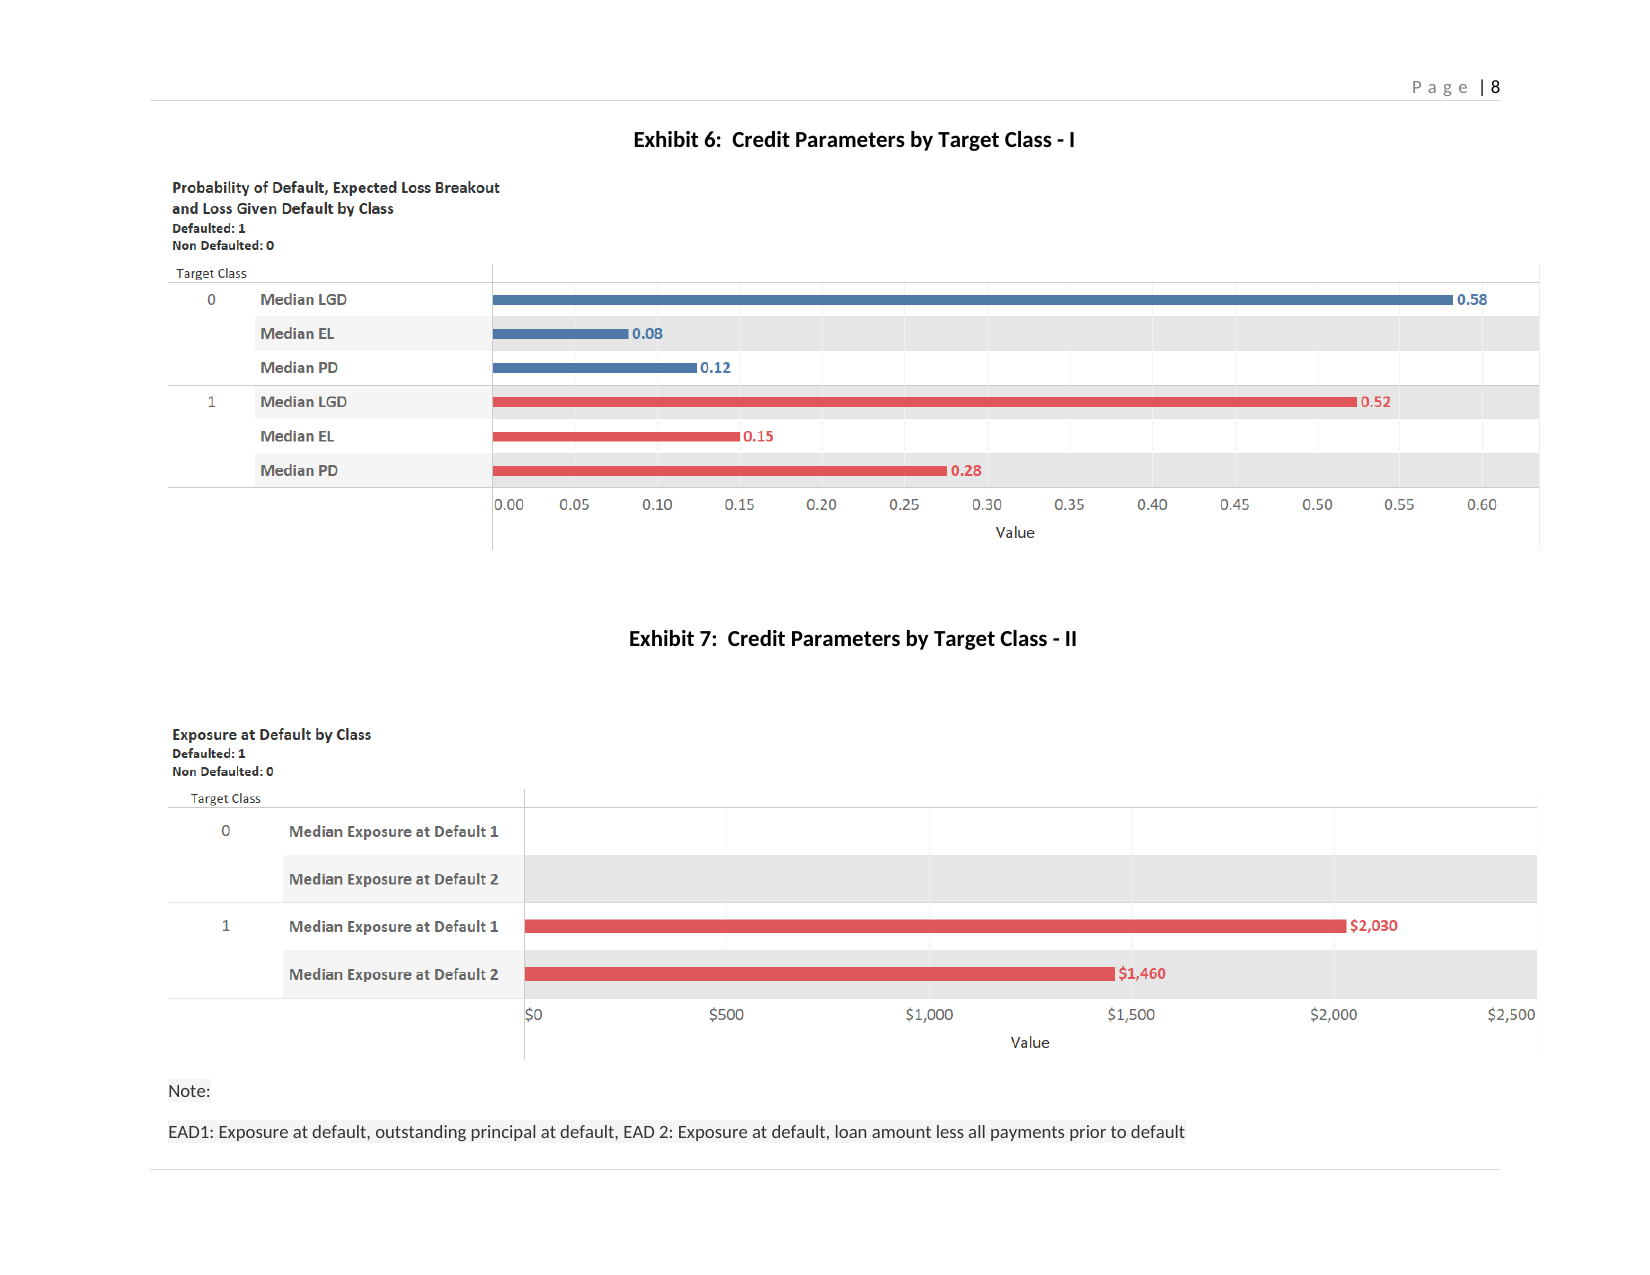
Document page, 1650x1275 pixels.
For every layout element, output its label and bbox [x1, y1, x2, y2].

picture [168, 172, 1540, 550]
picture [168, 718, 1538, 1060]
